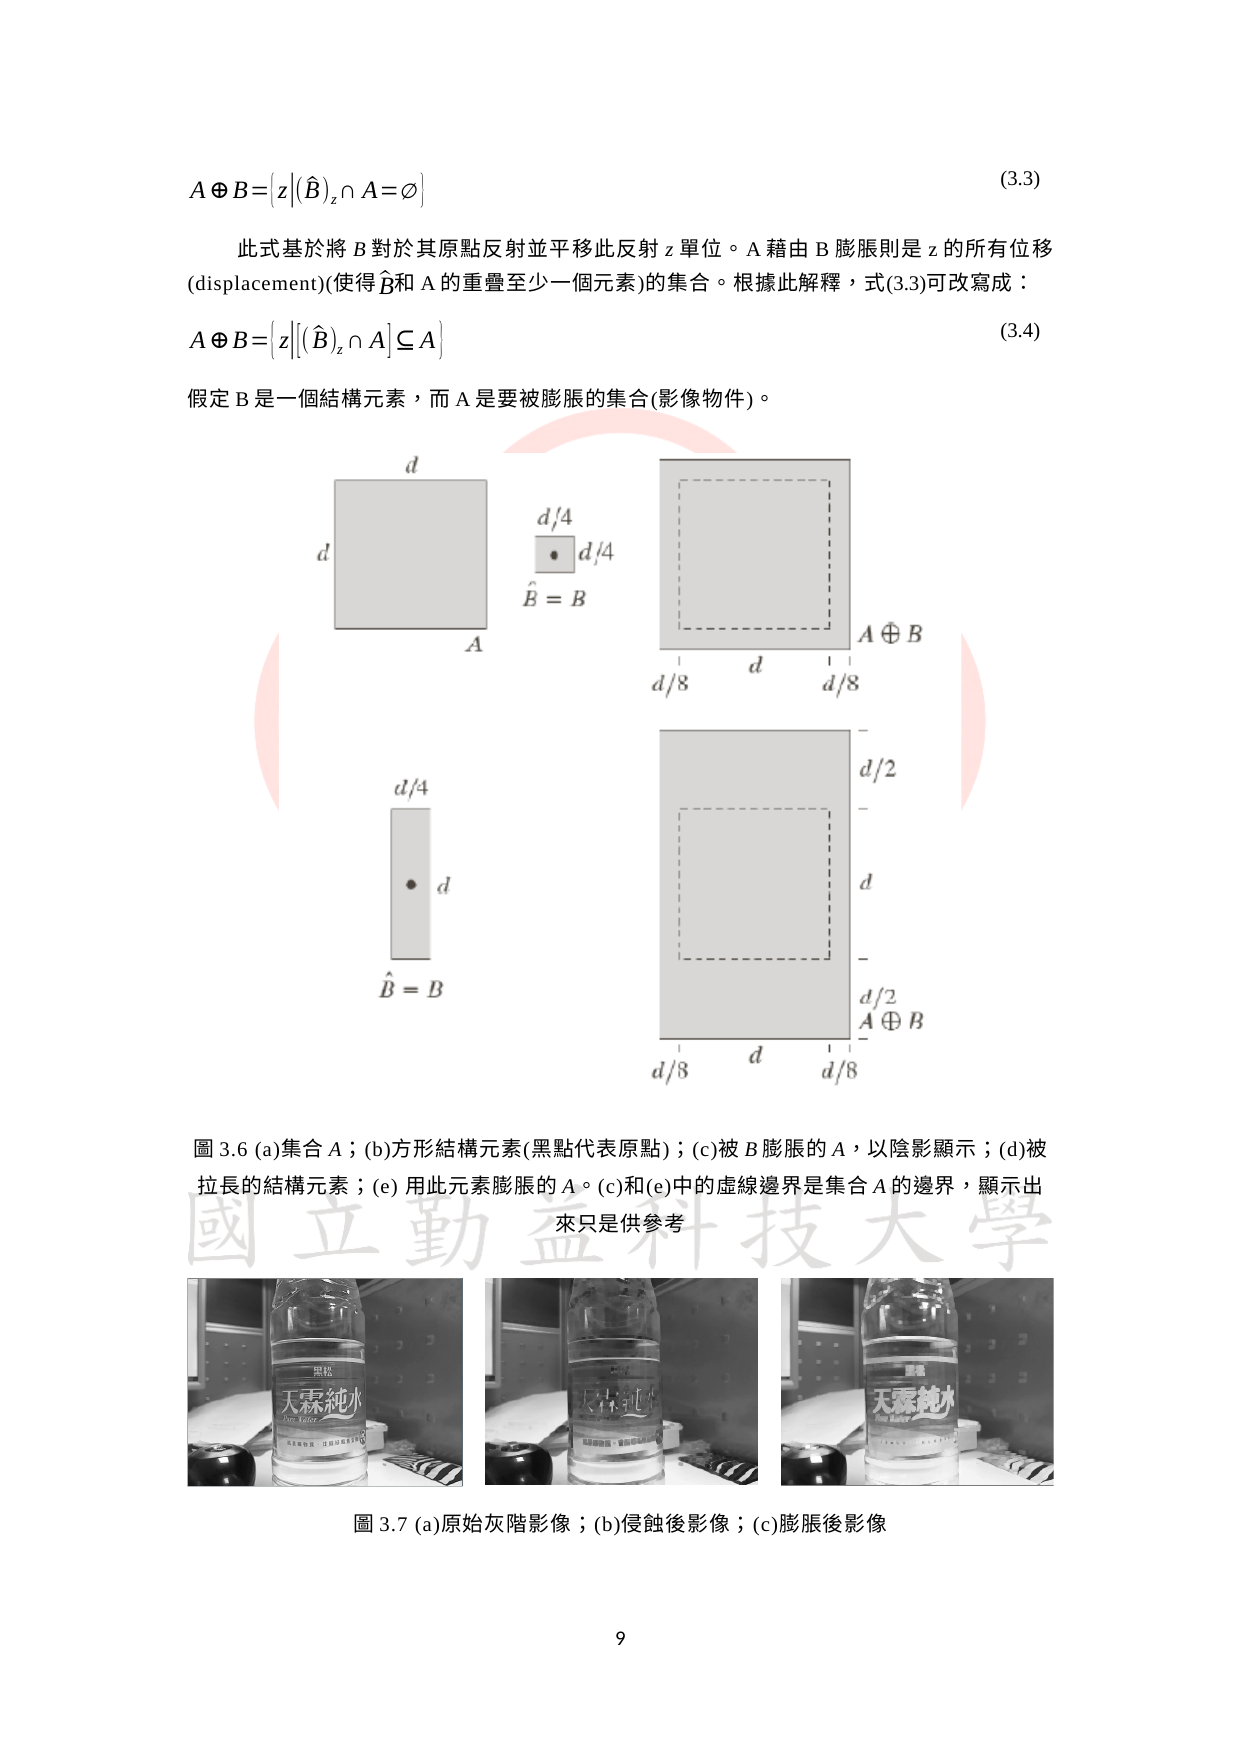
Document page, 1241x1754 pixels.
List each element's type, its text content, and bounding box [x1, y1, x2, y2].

text 此式基於將B對於其原點反射並平移此反射z單位。A藉由B膨脹則是z的所有位移(displacement)(使得和A的重疊至少一個元素)的集合。根據此解釋，式(3.3)可改寫成： [187, 228, 1053, 303]
text 圖3.6 (a)集合A；(b)方形結構元素(黑點代表原點)；(c)被B膨脹的A，以陰影顯示；(d)被拉長的結構元素；(e) 用此元素膨脹的A。(c)和(e)中的虛線邊界是集合A的邊界，顯示出來只是供參考 [187, 1128, 1053, 1241]
text 假定B是一個結構元素，而A是要被膨脹的集合(影像物件)。 [187, 378, 1053, 416]
text (3.3) [187, 153, 1053, 228]
text (3.4) [187, 303, 1053, 378]
text 圖3.7 (a)原始灰階影像；(b)侵蝕後影像；(c)膨脹後影像 [187, 1503, 1053, 1541]
picture [187, 1278, 1054, 1493]
picture [278, 453, 962, 1123]
